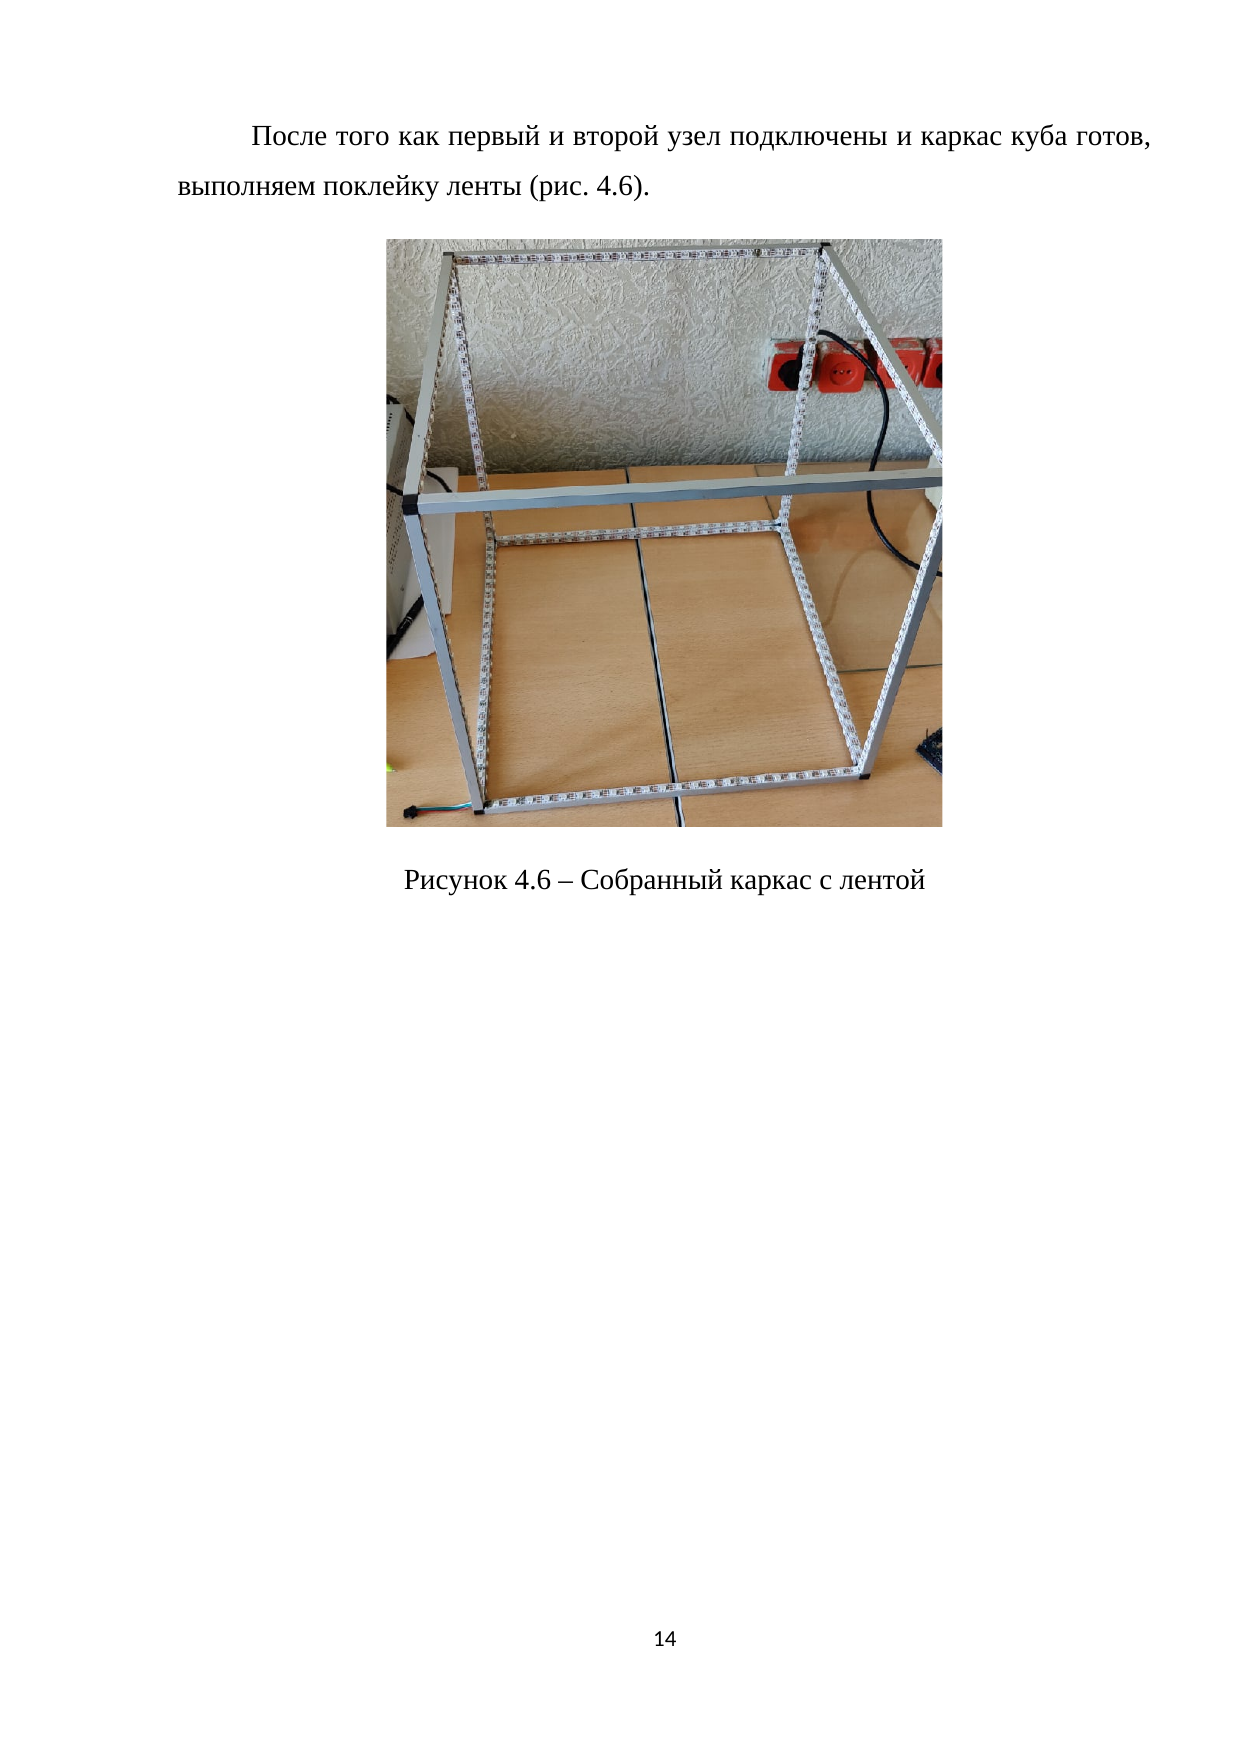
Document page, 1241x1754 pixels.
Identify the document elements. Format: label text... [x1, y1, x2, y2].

text Рисунок 4.6 – Собранный каркас с лентой [177, 862, 1152, 895]
picture [386, 239, 943, 827]
list После того как первый и второй узел подключены и каркас куба готов, выполняем поклейку ленты (рис. 4.6). [177, 118, 1152, 202]
